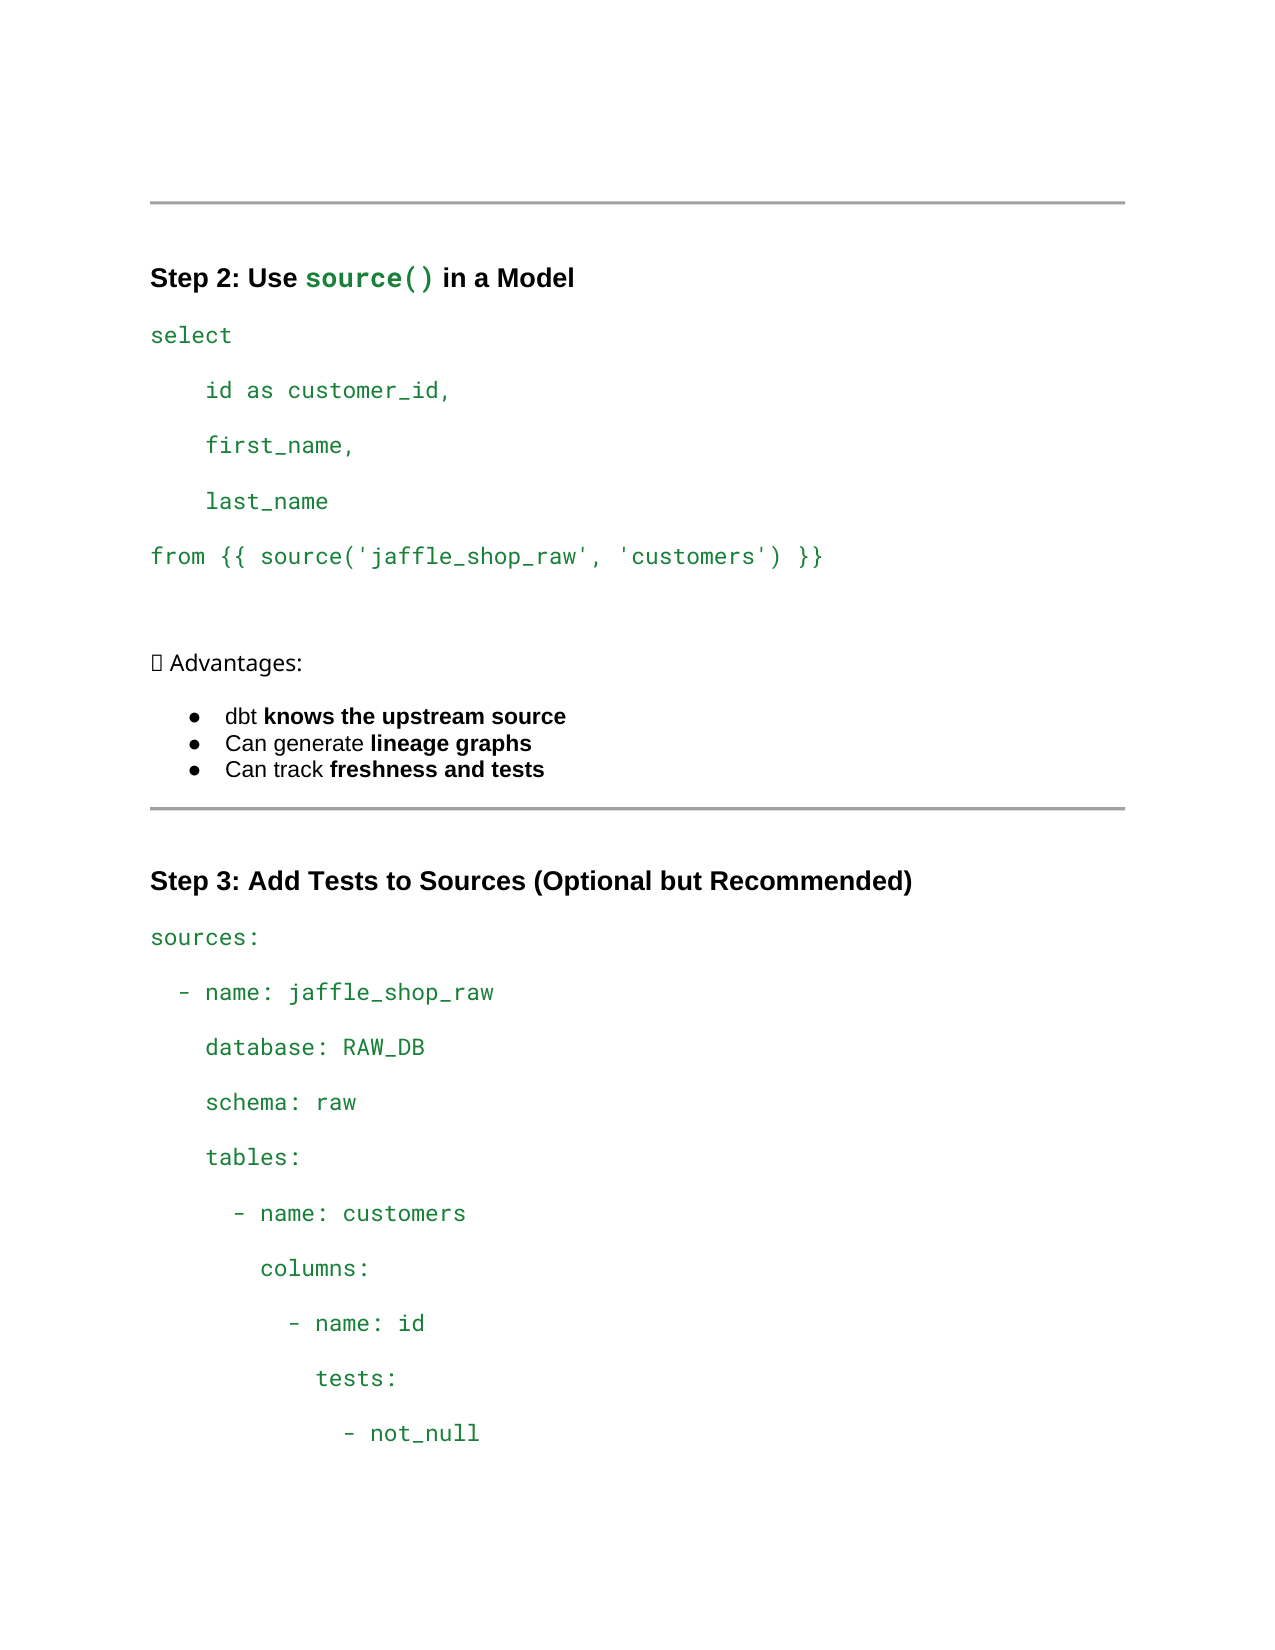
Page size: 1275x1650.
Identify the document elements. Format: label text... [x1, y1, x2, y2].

text from {{ source('jaffle_shop_raw', 'customers') }} [150, 540, 1125, 571]
list dbt knows the upstream source [187, 703, 1125, 729]
text first_name, [150, 430, 1125, 460]
text sources: [150, 921, 1125, 951]
text - not_null [150, 1418, 1125, 1448]
text ✅ Advantages: [150, 647, 1125, 678]
text select [150, 319, 1125, 350]
text columns: [150, 1252, 1125, 1282]
text id as customer_id, [150, 375, 1125, 405]
subtitle Step 2: Use source() in a Model [150, 259, 1125, 294]
text - name: customers [150, 1197, 1125, 1227]
text database: RAW_DB [150, 1031, 1125, 1061]
text - name: jaffle_shop_raw [150, 976, 1125, 1006]
text schema: raw [150, 1086, 1125, 1117]
list Can track freshness and tests [187, 756, 1125, 782]
text last_name [150, 485, 1125, 515]
subtitle Step 3: Add Tests to Sources (Optional but Recommended) [150, 864, 1125, 896]
list Can generate lineage graphs [187, 729, 1125, 756]
text - name: id [150, 1307, 1125, 1337]
text tests: [150, 1362, 1125, 1393]
text tables: [150, 1142, 1125, 1172]
